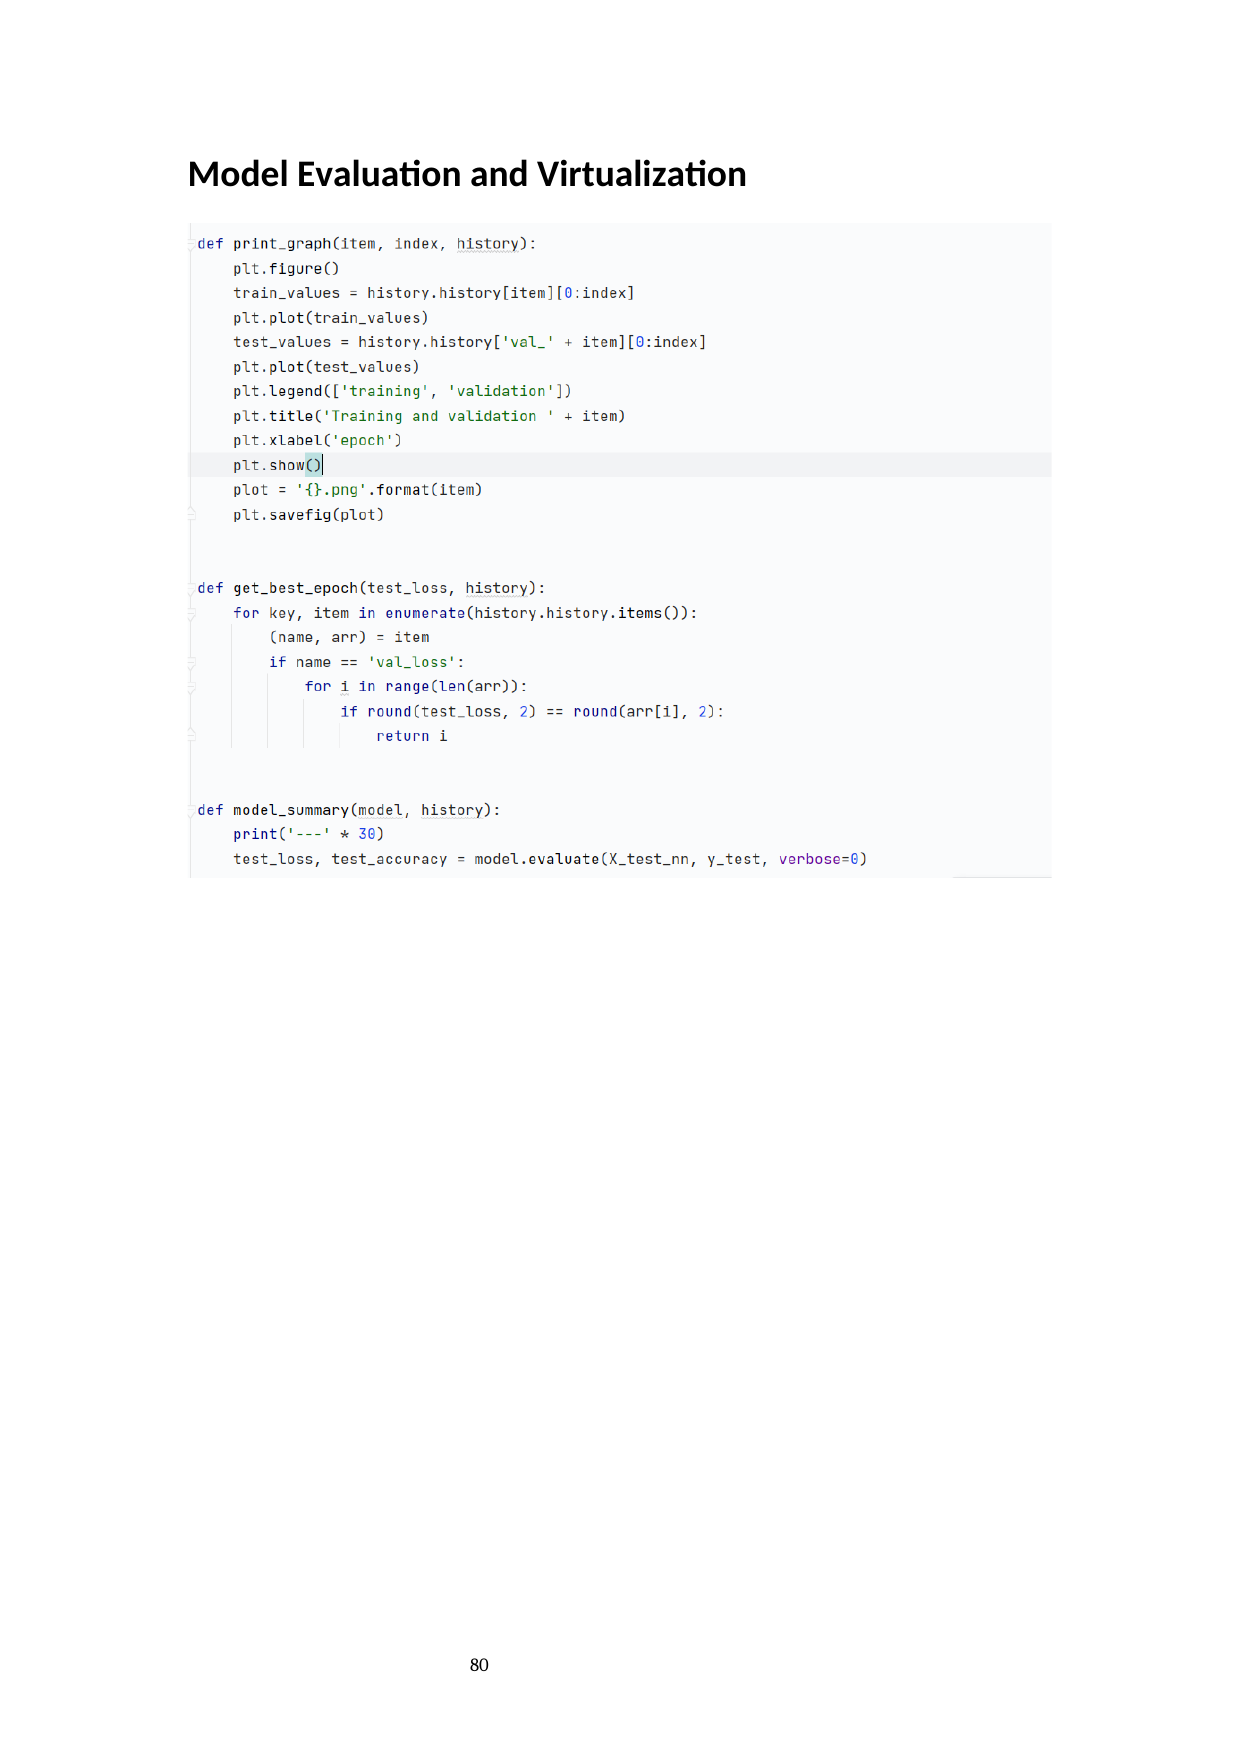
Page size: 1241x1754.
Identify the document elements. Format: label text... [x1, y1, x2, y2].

text Model Evaluation and Virtualization [187, 150, 1053, 196]
picture [187, 223, 1052, 878]
